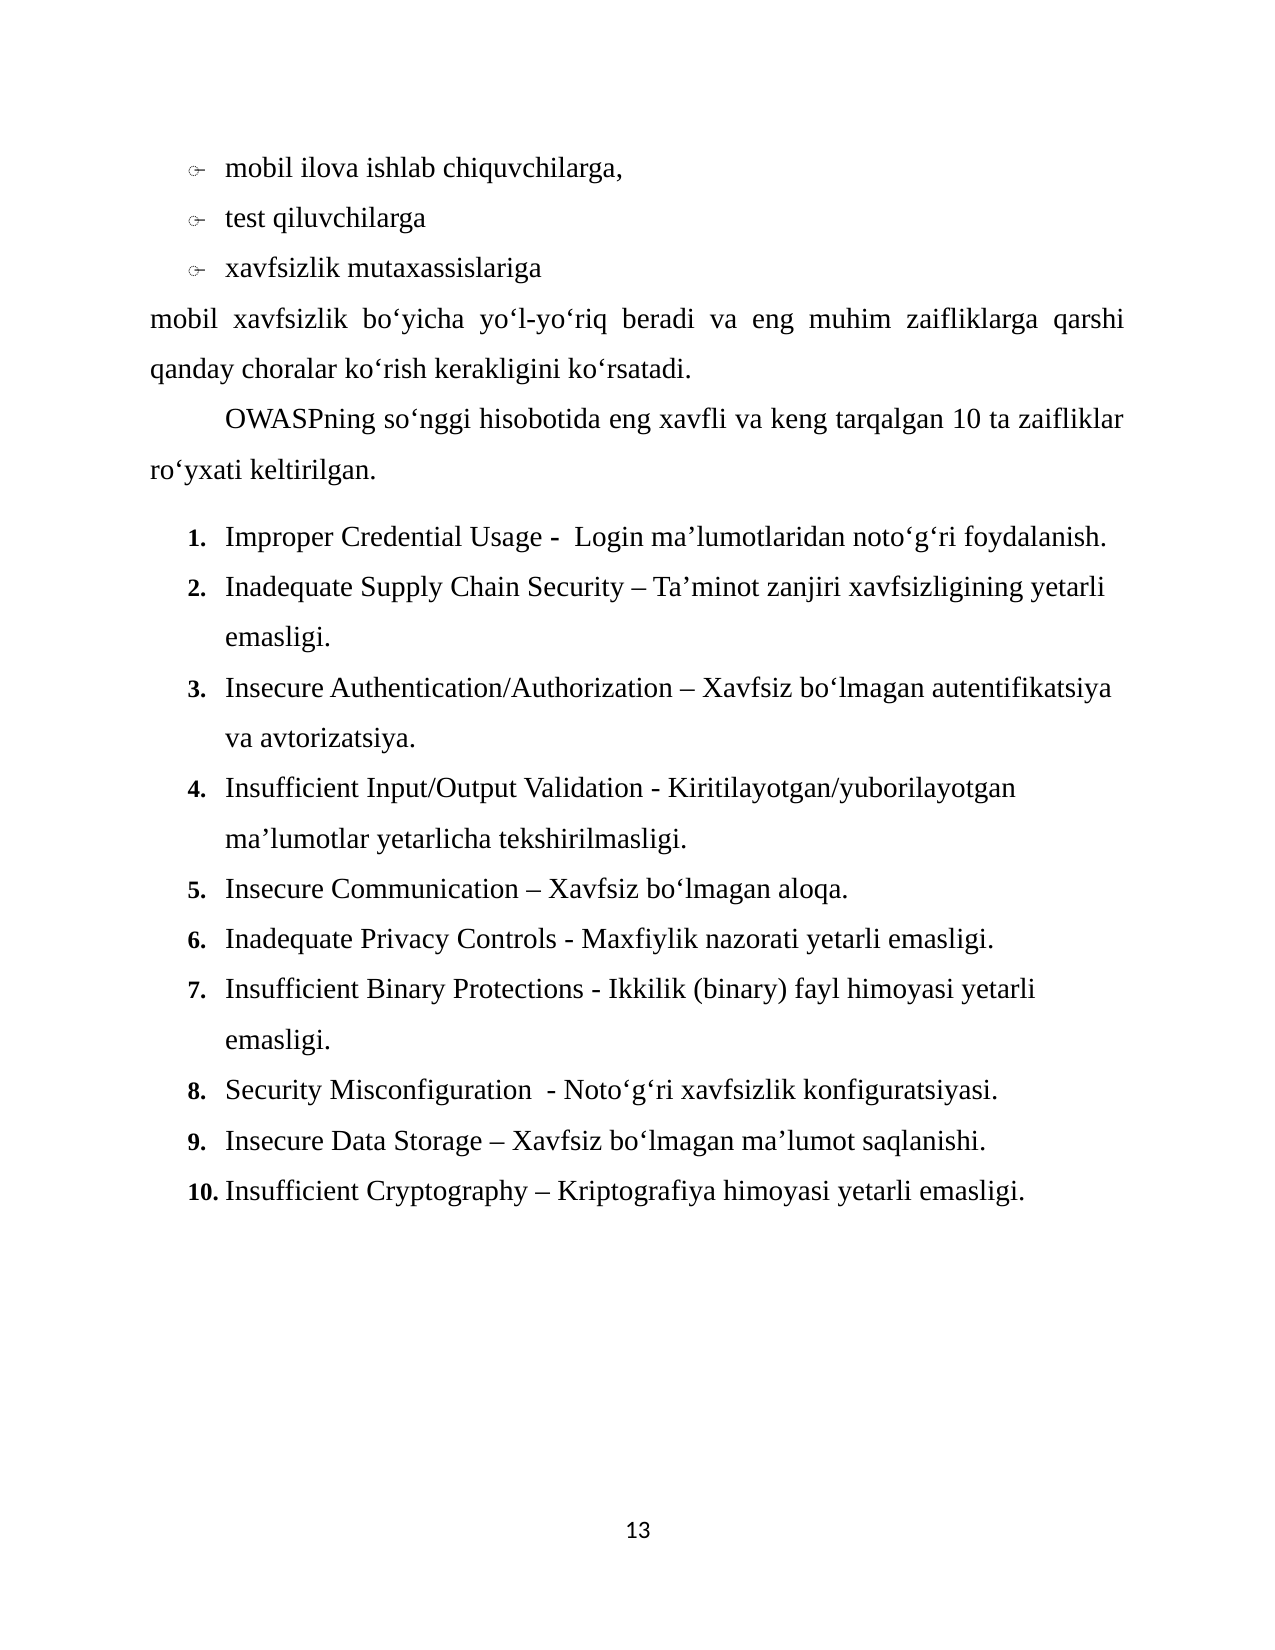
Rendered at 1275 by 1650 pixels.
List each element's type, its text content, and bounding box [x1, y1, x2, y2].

list Insufficient Input/Output Validation - Kiritilayotgan/yuborilayotgan ma’lumotlar yetarlicha tekshirilmasligi. [187, 770, 1125, 854]
text mobil xavfsizlik bo‘yicha yo‘l-yo‘riq beradi va eng muhim zaifliklarga qarshi qanday choralar ko‘rish kerakligini ko‘rsatadi. [150, 301, 1125, 385]
list Insecure Authentication/Authorization – Xavfsiz bo‘lmagan autentifikatsiya va avtorizatsiya. [187, 670, 1125, 754]
list mobil ilova ishlab chiquvchilarga, [187, 150, 1125, 183]
list Security Misconfiguration - Noto‘g‘ri xavfsizlik konfiguratsiyasi. [187, 1072, 1125, 1106]
list test qiluvchilarga [187, 200, 1125, 234]
list Insufficient Binary Protections - Ikkilik (binary) fayl himoyasi yetarli emasligi. [187, 972, 1125, 1056]
list Inadequate Privacy Controls - Maxfiylik nazorati yetarli emasligi. [187, 921, 1125, 955]
list Inadequate Supply Chain Security – Ta’minot zanjiri xavfsizligining yetarli emasligi. [187, 569, 1125, 653]
list xavfsizlik mutaxassislariga [187, 251, 1125, 284]
list Insufficient Cryptography – Kriptografiya himoyasi yetarli emasligi. [187, 1173, 1125, 1206]
text OWASPning soʻnggi hisobotida eng xavfli va keng tarqalgan 10 ta zaifliklar roʻyxati keltirilgan. [150, 402, 1125, 485]
list Insecure Communication – Xavfsiz bo‘lmagan aloqa. [187, 871, 1125, 904]
list Insecure Data Storage – Xavfsiz bo‘lmagan ma’lumot saqlanishi. [187, 1123, 1125, 1156]
list Improper Credential Usage - Login ma’lumotlaridan noto‘g‘ri foydalanish. [187, 519, 1125, 552]
